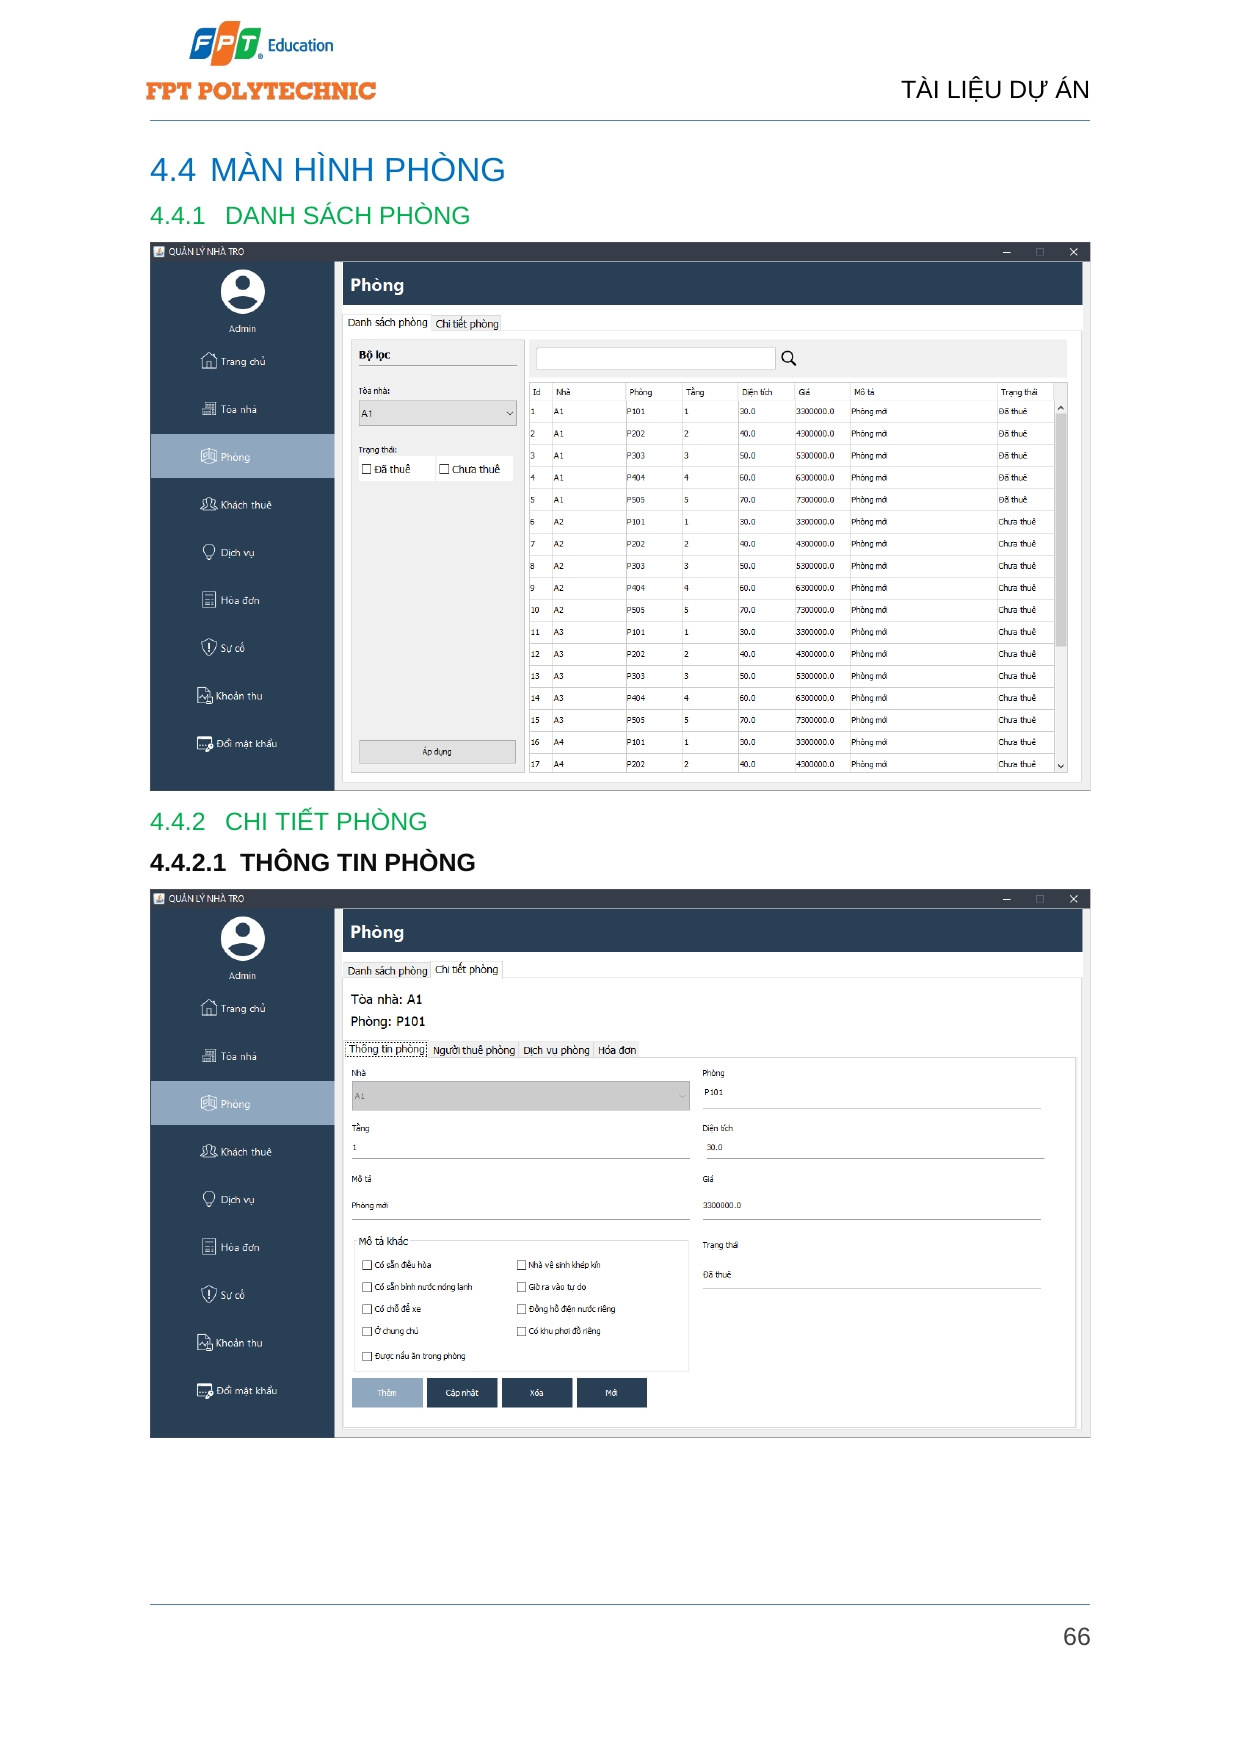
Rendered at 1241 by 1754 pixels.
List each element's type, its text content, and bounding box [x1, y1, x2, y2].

picture [150, 889, 1091, 1438]
subtitle THÔNG TIN PHÒNG [150, 848, 1090, 877]
picture [138, 13, 384, 107]
subtitle DANH SÁCH PHÒNG [150, 201, 1090, 230]
subtitle MÀN HÌNH PHÒNG [150, 150, 1090, 189]
picture [150, 242, 1091, 791]
subtitle CHI TIẾT PHÒNG [150, 807, 1090, 836]
